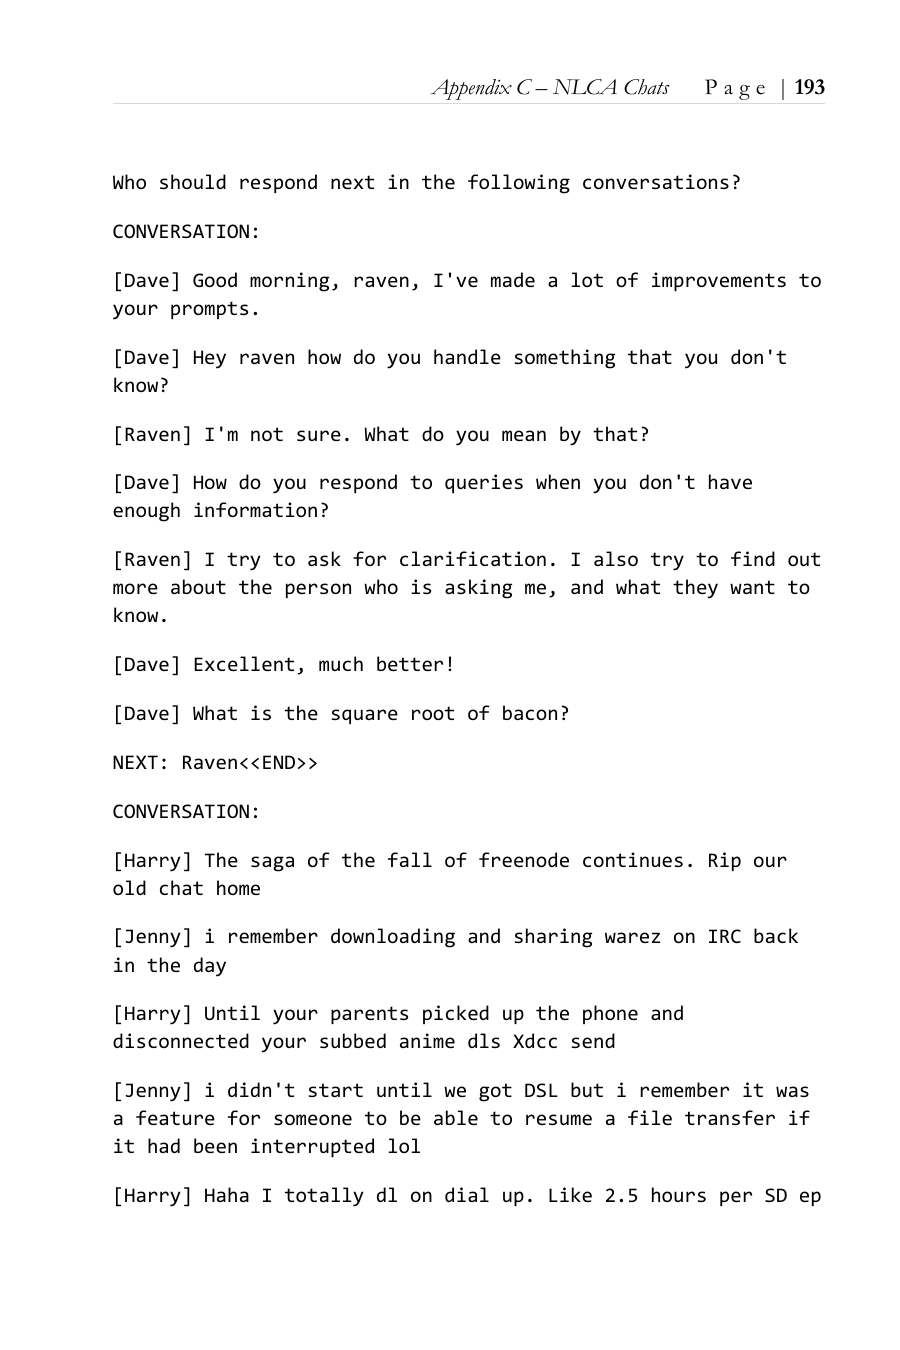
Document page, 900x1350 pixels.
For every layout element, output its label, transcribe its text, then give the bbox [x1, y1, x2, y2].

text [Harry] The saga of the fall of freenode continues. Rip our old chat home [112, 848, 825, 900]
text [Jenny] i didn't start until we got DSL but i remember it was a feature for someone to be able to resume a file transfer if it had been interrupted lol [112, 1079, 825, 1159]
text [Raven] I'm not sure. What do you mean by that? [112, 422, 825, 446]
text NEXT: Raven<<END>> [112, 750, 825, 775]
text [Dave] Good morning, raven, I've made a lot of improvements to your prompts. [112, 268, 825, 321]
text [Jenny] i remember downloading and sharing warez on IRC back in the day [112, 925, 825, 977]
text CONVERSATION: [112, 219, 825, 244]
text [Dave] What is the square root of bacon? [112, 701, 825, 726]
text [Harry] Until your parents picked up the phone and disconnected your subbed anime dls Xdcc send [112, 1002, 825, 1054]
text [Harry] Haha I totally dl on dial up. Like 2.5 hours per SD ep [112, 1183, 825, 1208]
text Who should respond next in the following conversations? [112, 171, 825, 195]
text [Dave] Excellent, much better! [112, 653, 825, 677]
text [Dave] How do you respond to queries when you don't have enough information? [112, 471, 825, 523]
text CONVERSATION: [112, 799, 825, 823]
text [Raven] I try to ask for clarification. I also try to find out more about the person who is asking me, and what they want to know. [112, 548, 825, 628]
text [Dave] Hey raven how do you handle something that you don't know? [112, 345, 825, 397]
